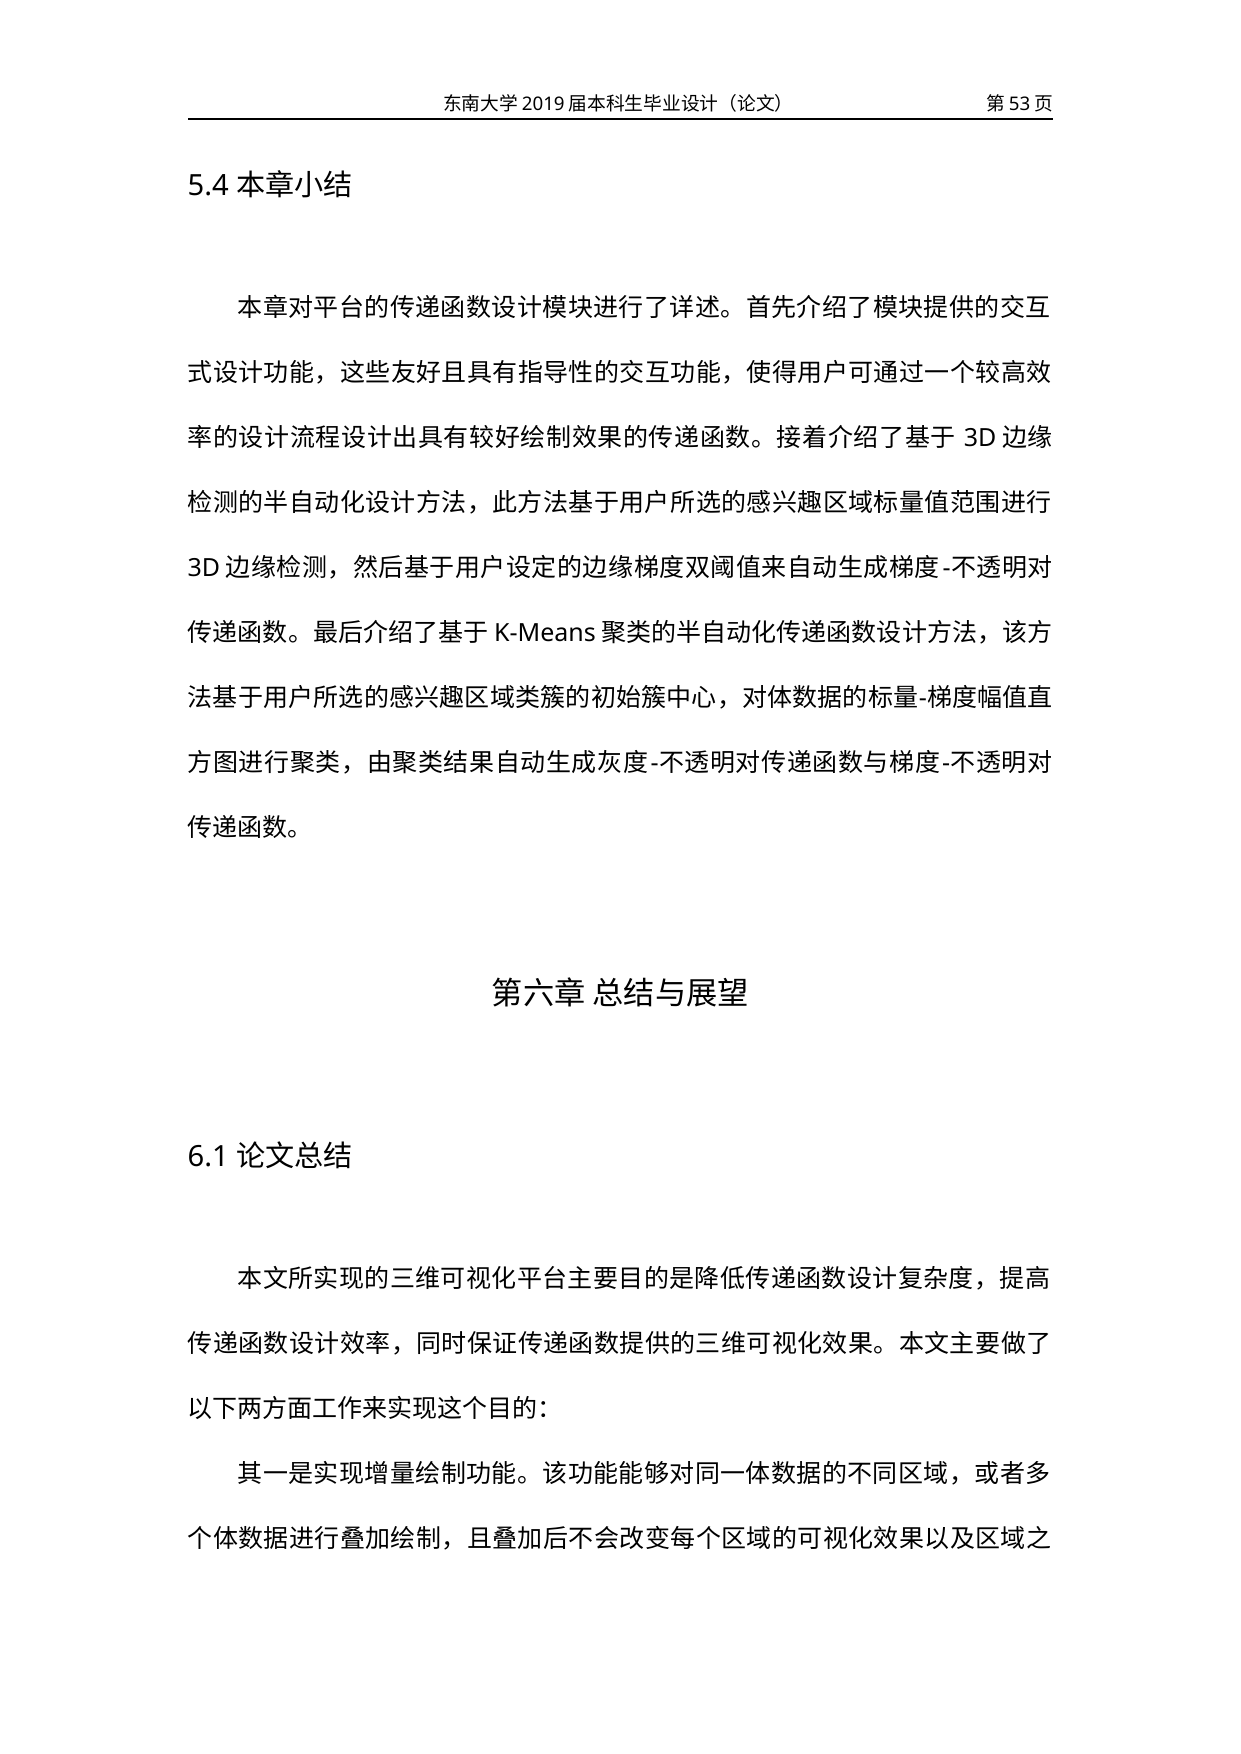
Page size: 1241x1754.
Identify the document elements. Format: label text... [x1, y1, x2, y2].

text 本文所实现的三维可视化平台主要目的是降低传递函数设计复杂度，提高传递函数设计效率，同时保证传递函数提供的三维可视化效果。本文主要做了以下两方面工作来实现这个目的： [187, 1244, 1053, 1439]
subtitle 6.1 论文总结 [187, 1121, 1053, 1186]
text 本章对平台的传递函数设计模块进行了详述。首先介绍了模块提供的交互式设计功能，这些友好且具有指导性的交互功能，使得用户可通过一个较高效率的设计流程设计出具有较好绘制效果的传递函数。接着介绍了基于3D边缘检测的半自动化设计方法，此方法基于用户所选的感兴趣区域标量值范围进行3D边缘检测，然后基于用户设定的边缘梯度双阈值来自动生成梯度-不透明对传递函数。最后介绍了基于K-Means聚类的半自动化传递函数设计方法，该方法基于用户所选的感兴趣区域类簇的初始簇中心，对体数据的标量-梯度幅值直方图进行聚类，由聚类结果自动生成灰度-不透明对传递函数与梯度-不透明对传递函数。 [187, 273, 1053, 858]
subtitle 5.4 本章小结 [187, 150, 1053, 215]
text 第六章 总结与展望 [187, 958, 1053, 1023]
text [187, 1439, 1053, 1569]
